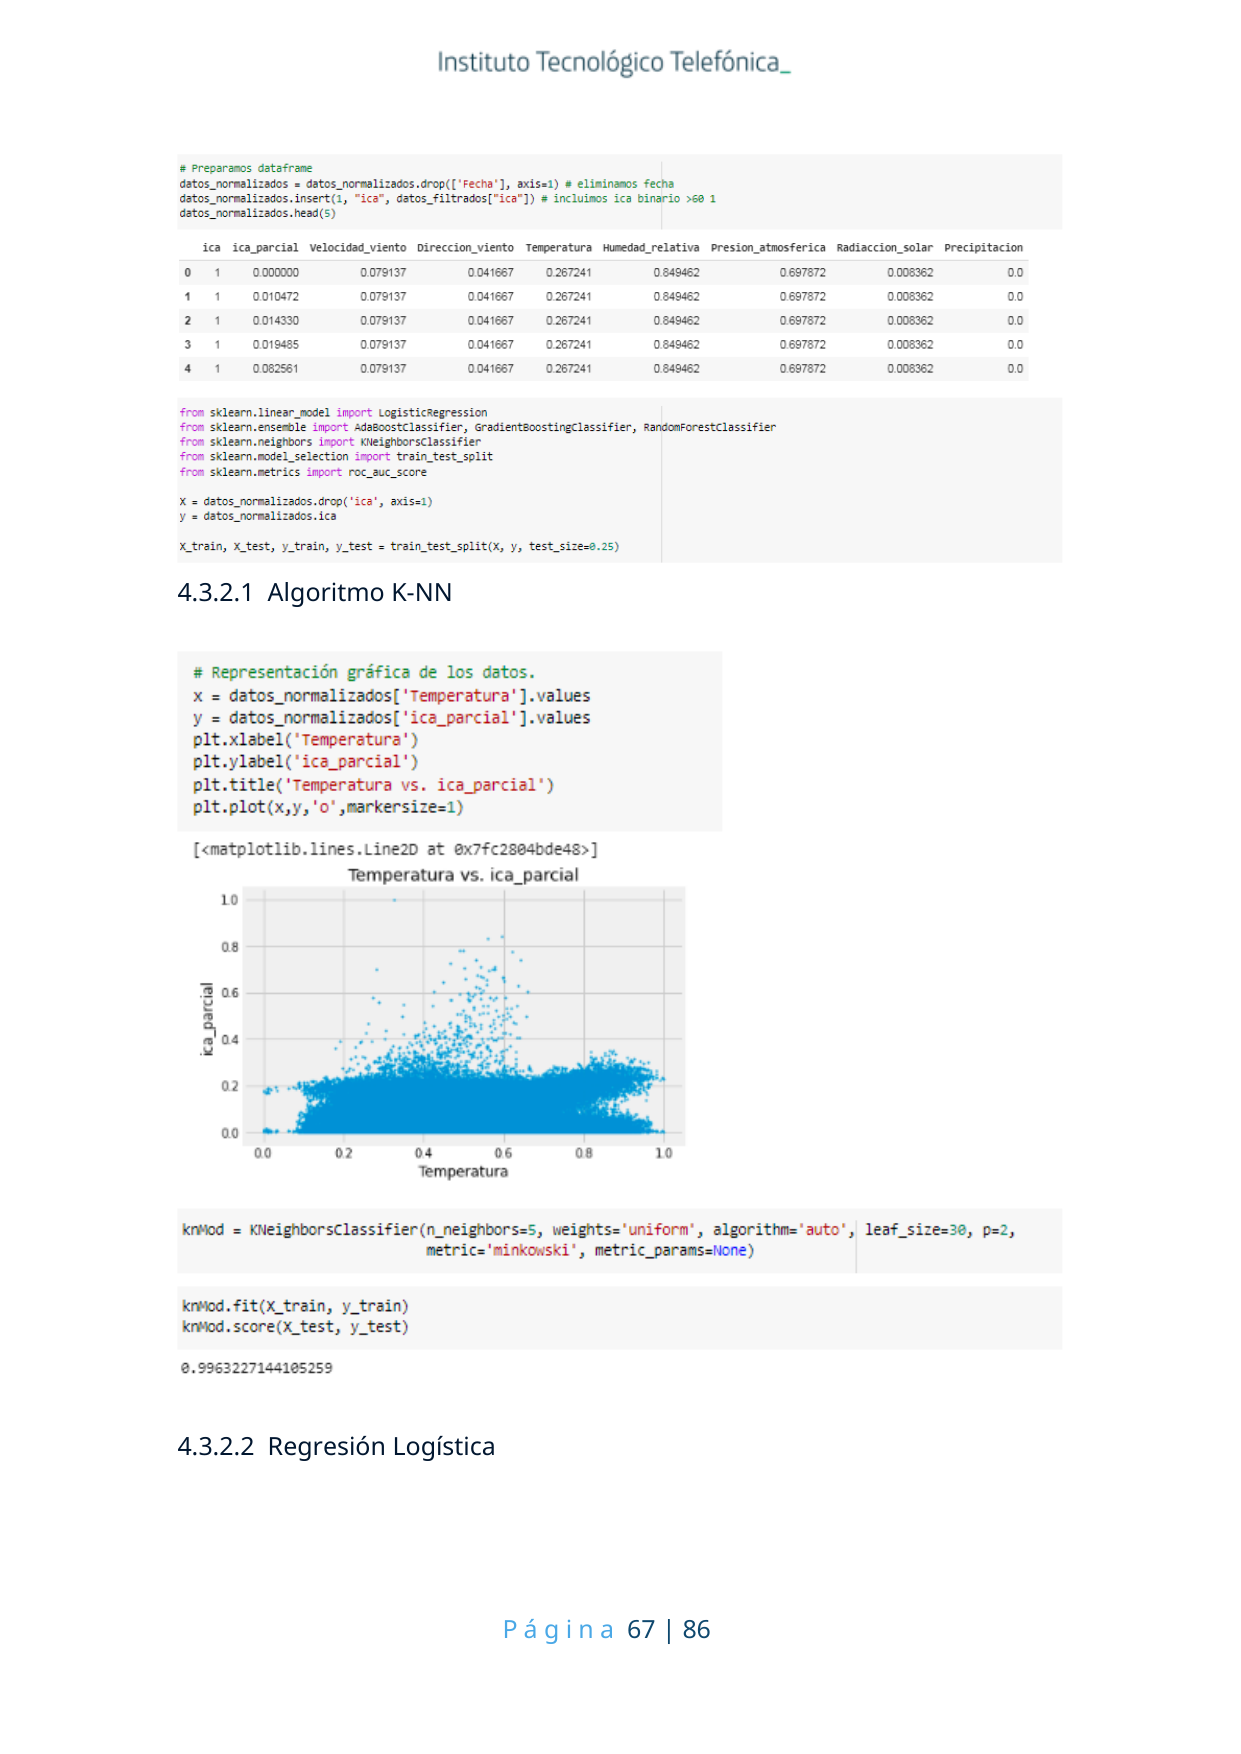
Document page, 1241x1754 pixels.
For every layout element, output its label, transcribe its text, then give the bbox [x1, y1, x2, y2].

subtitle 4.3.2.1 Algoritmo K-NN [177, 574, 1063, 608]
picture [177, 637, 1063, 1391]
picture [177, 147, 1063, 570]
subtitle 4.3.2.2 Regresión Logística [177, 1429, 1063, 1463]
picture [433, 29, 807, 83]
